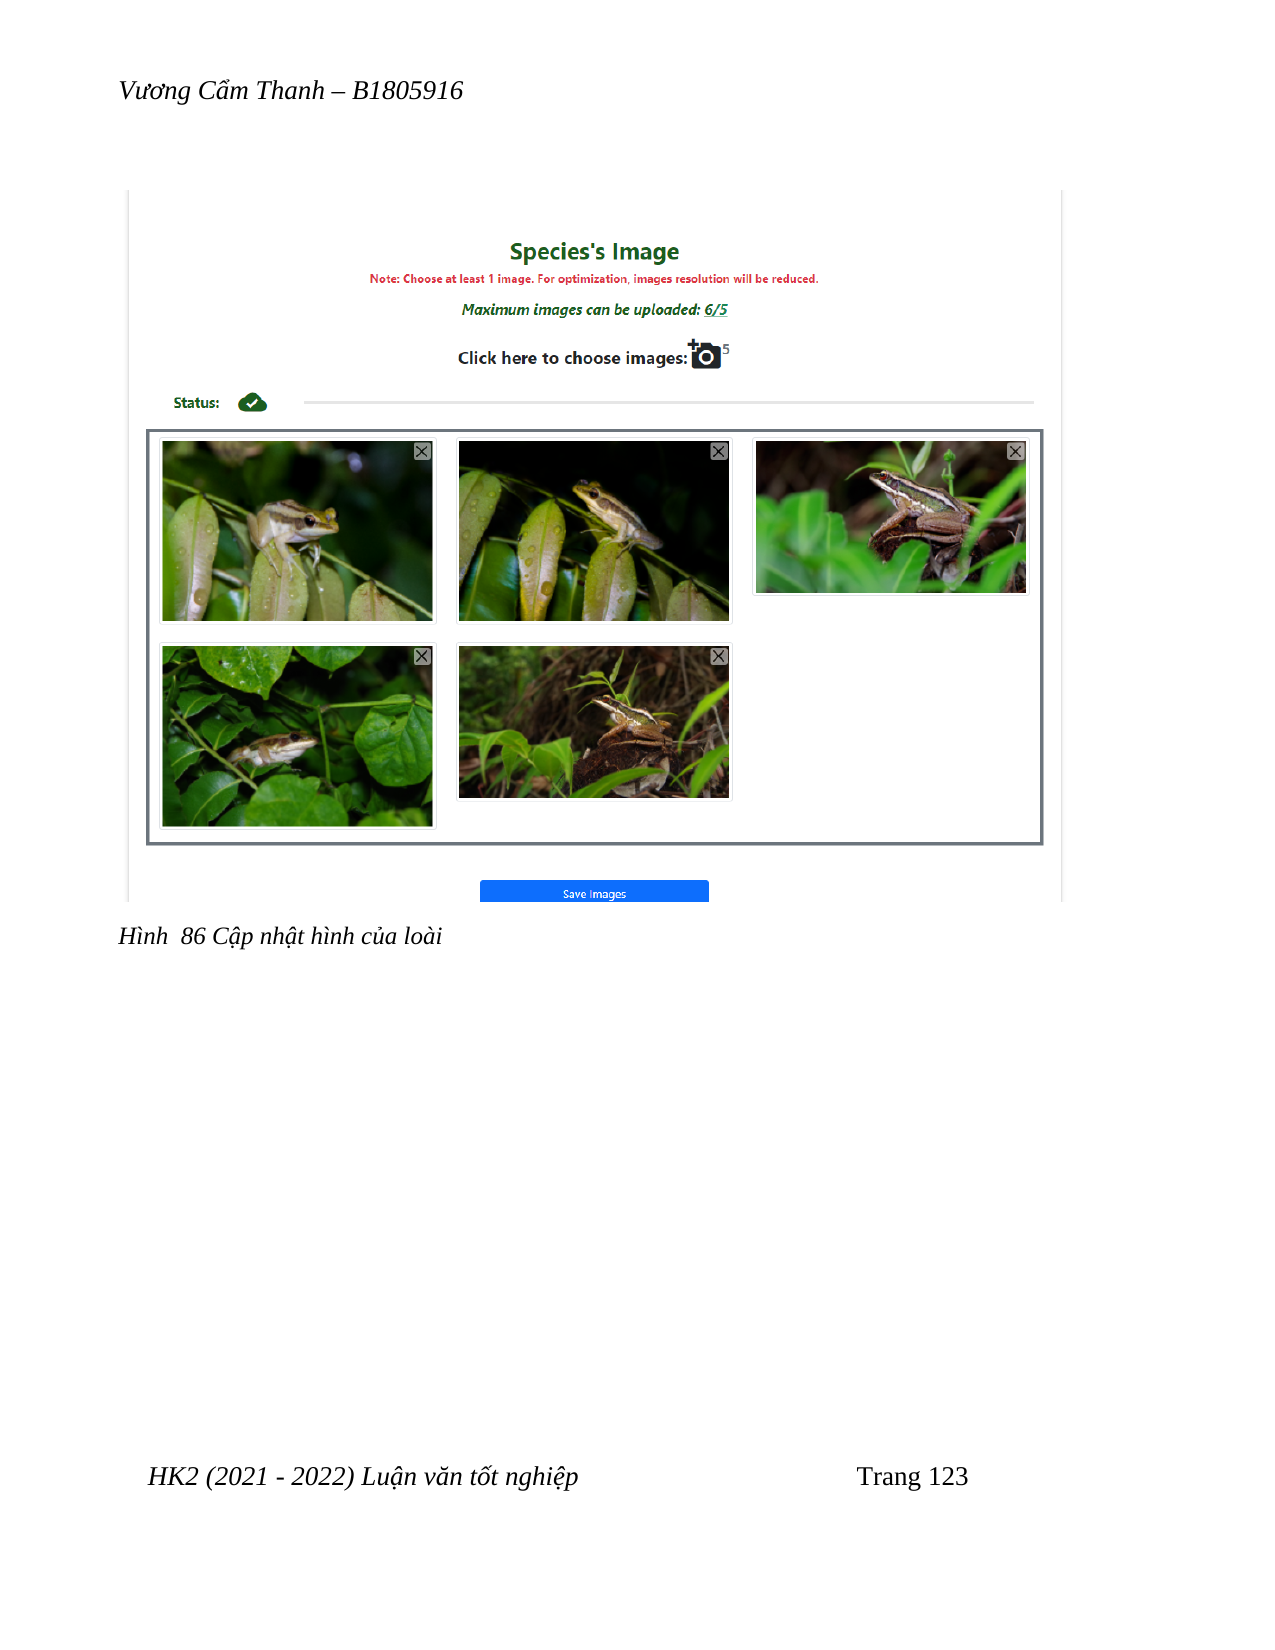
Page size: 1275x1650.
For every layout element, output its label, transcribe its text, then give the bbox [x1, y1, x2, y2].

text Hình 86 Cập nhật hình của loài [118, 924, 1157, 949]
picture [118, 190, 1069, 902]
